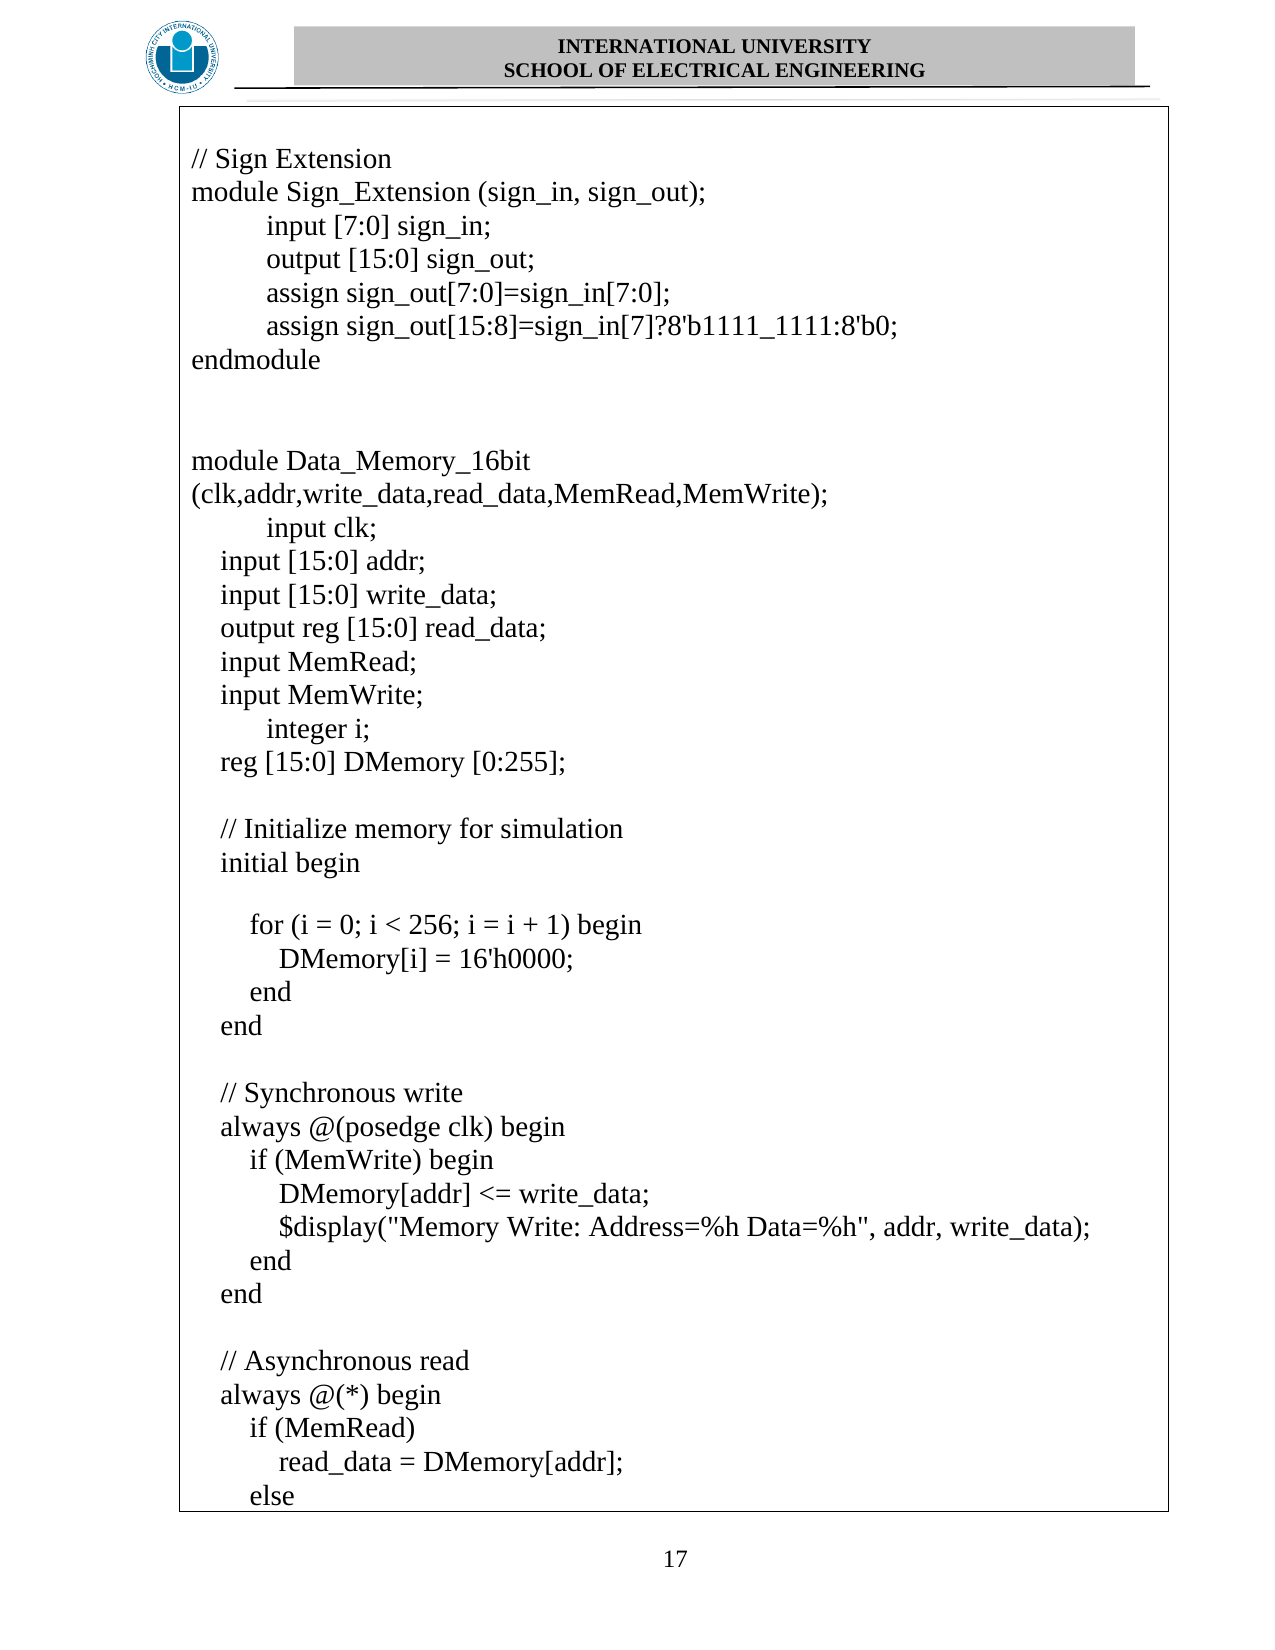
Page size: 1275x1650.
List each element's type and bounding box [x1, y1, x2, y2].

table_cell [180, 107, 1168, 1511]
picture [144, 19, 219, 95]
